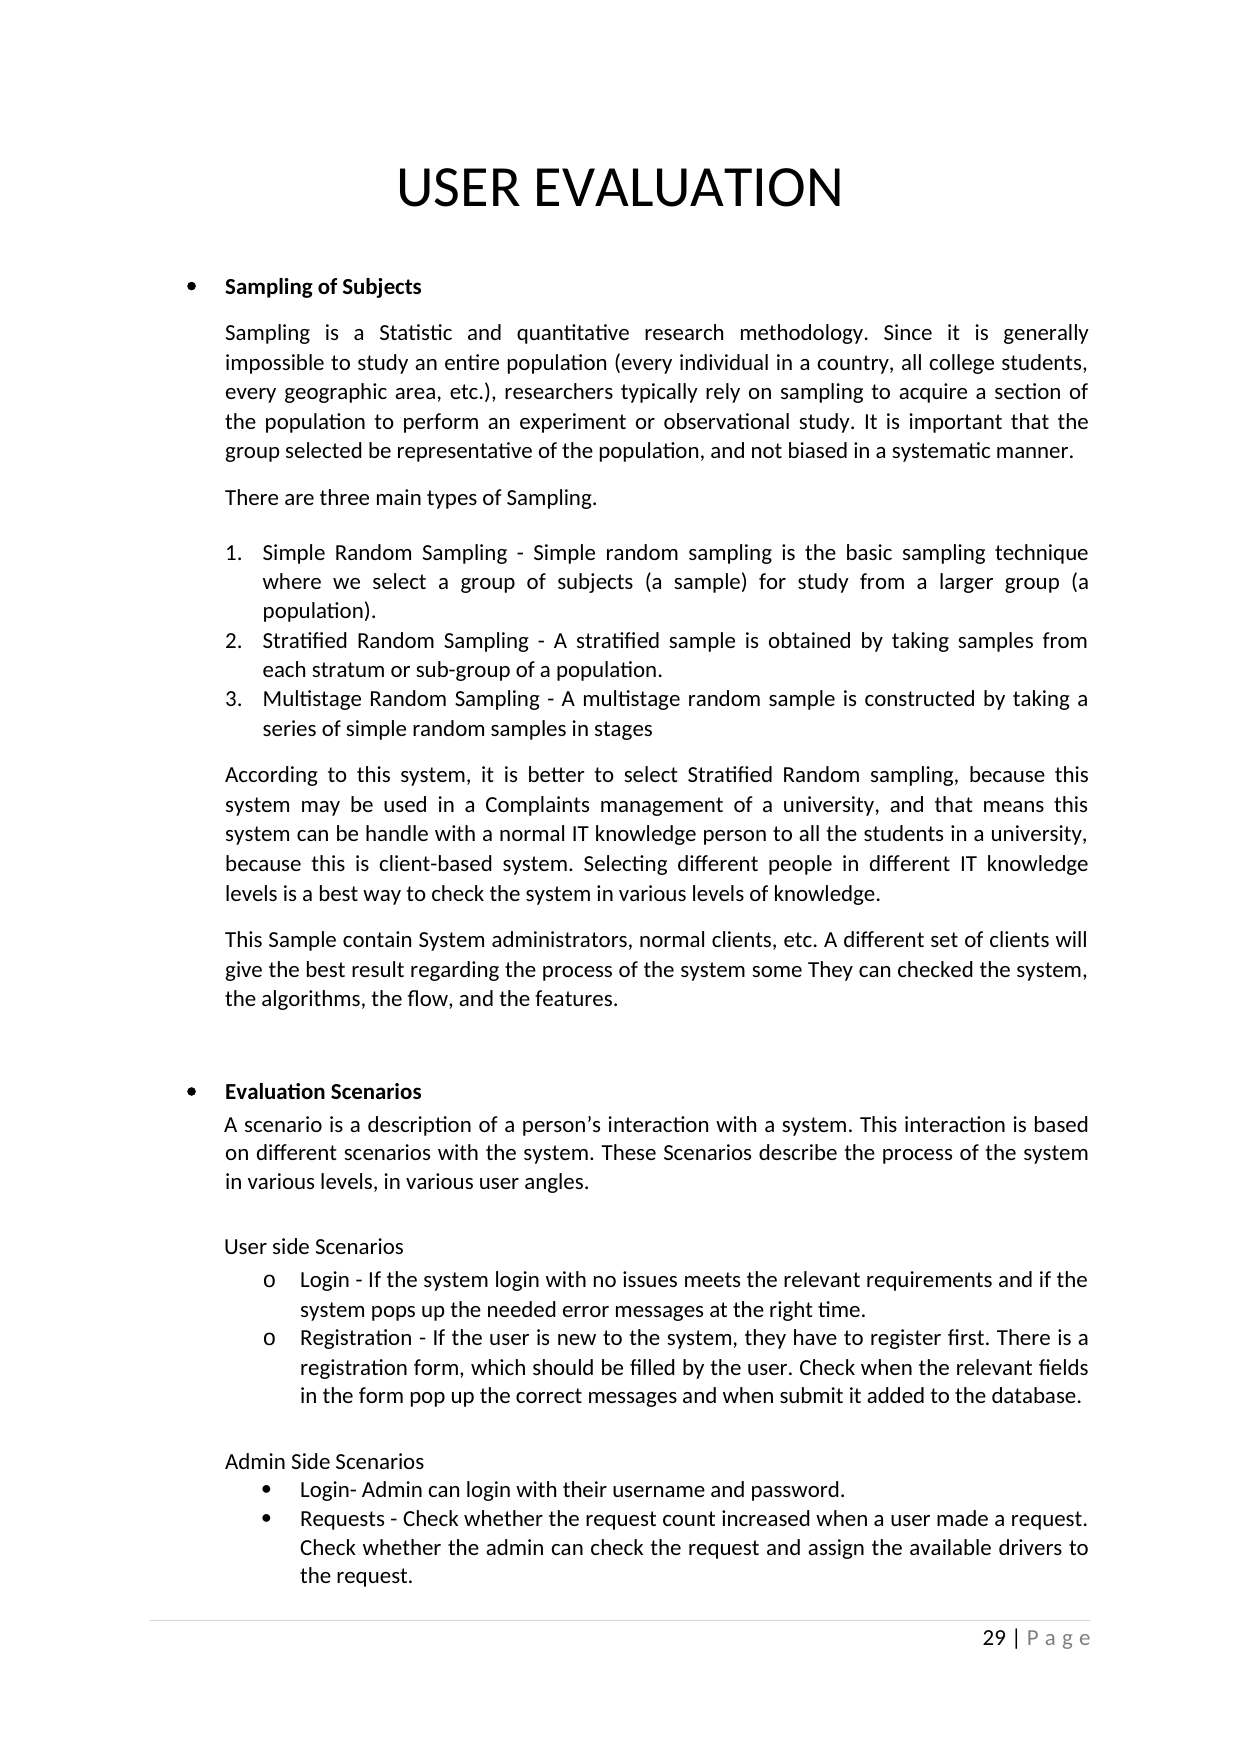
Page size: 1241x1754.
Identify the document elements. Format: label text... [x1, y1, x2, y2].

list Requests - Check whether the request count increased when a user made a request. Check whether the admin can check the request and assign the available drivers to the request. [262, 1504, 1090, 1589]
text This Sample contain System administrators, normal clients, etc. A different set of clients will give the best result regarding the process of the system some They can checked the system, the algorithms, the flow, and the features. [225, 925, 1090, 1012]
subtitle USER EVALUATION [150, 150, 1090, 221]
list Admin Side Scenarios [225, 1447, 1090, 1475]
text According to this system, it is better to select Stratified Random sampling, because this system may be used in a Complaints management of a university, and that means this system can be handle with a normal IT knowledge person to all the students in a university, because this is client-based system. Selecting different people in different IT knowledge levels is a best way to check the system in various levels of knowledge. [225, 760, 1090, 907]
list Login - If the system login with no issues meets the relevant requirements and if the system pops up the needed error messages at the right time. [262, 1265, 1090, 1323]
text Sampling is a Statistic and quantitative research methodology. Since it is generally impossible to study an entire population (every individual in a country, all college students, every geographic area, etc.), researchers typically rely on sampling to acquire a section of the population to perform an experiment or observational study. It is important that the group selected be representative of the population, and not biased in a systematic manner. [225, 318, 1090, 465]
list Registration - If the user is new to the system, they have to register first. There is a registration form, which should be filled by the user. Check when the relevant fields in the form pop up the correct messages and when submit it added to the database. [262, 1323, 1090, 1409]
list Simple Random Sampling - Simple random sampling is the basic sampling technique where we select a group of subjects (a sample) for study from a larger group (a population). [225, 538, 1090, 624]
list Login- Admin can login with their username and password. [262, 1476, 1090, 1503]
text A scenario is a description of a person’s interaction with a system. This interaction is based on different scenarios with the system. These Scenarios describe the process of the system in various levels, in various user angles. [224, 1110, 1090, 1195]
list Multistage Random Sampling - A multistage random sample is constructed by taking a series of simple random samples in stages [225, 684, 1090, 742]
list Sampling of Subjects [187, 272, 1090, 300]
list Evaluation Scenarios [187, 1077, 693, 1105]
text User side Scenarios [151, 1232, 1090, 1260]
list Stratified Random Sampling - A stratified sample is obtained by taking samples from each stratum or sub-group of a population. [225, 626, 1090, 683]
text There are three main types of Sampling. [225, 483, 1090, 511]
